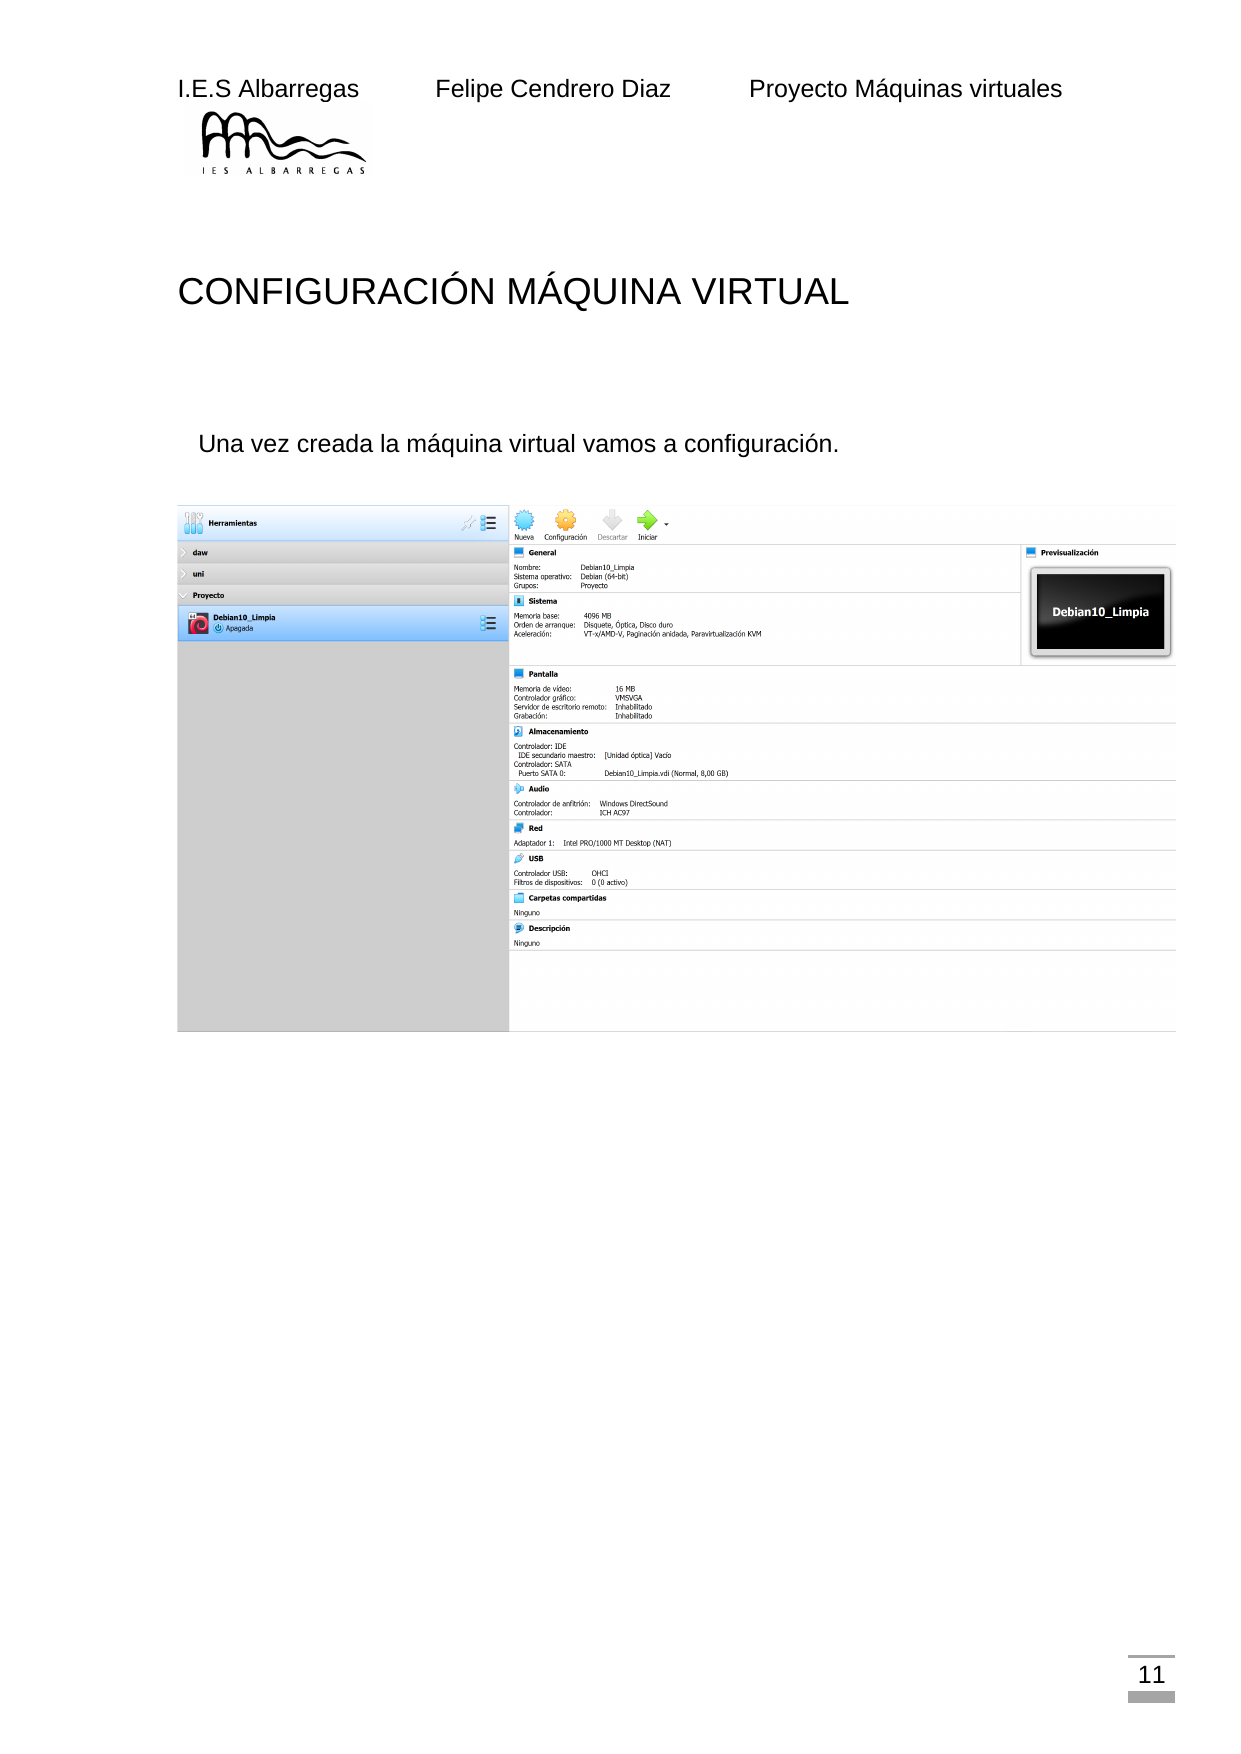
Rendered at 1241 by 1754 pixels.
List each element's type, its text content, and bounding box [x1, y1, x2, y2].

text Una vez creada la máquina virtual vamos a configuración. [177, 429, 1063, 458]
picture [184, 102, 374, 177]
picture [177, 503, 1176, 1032]
subtitle CONFIGURACIÓN MÁQUINA VIRTUAL [177, 269, 1063, 312]
